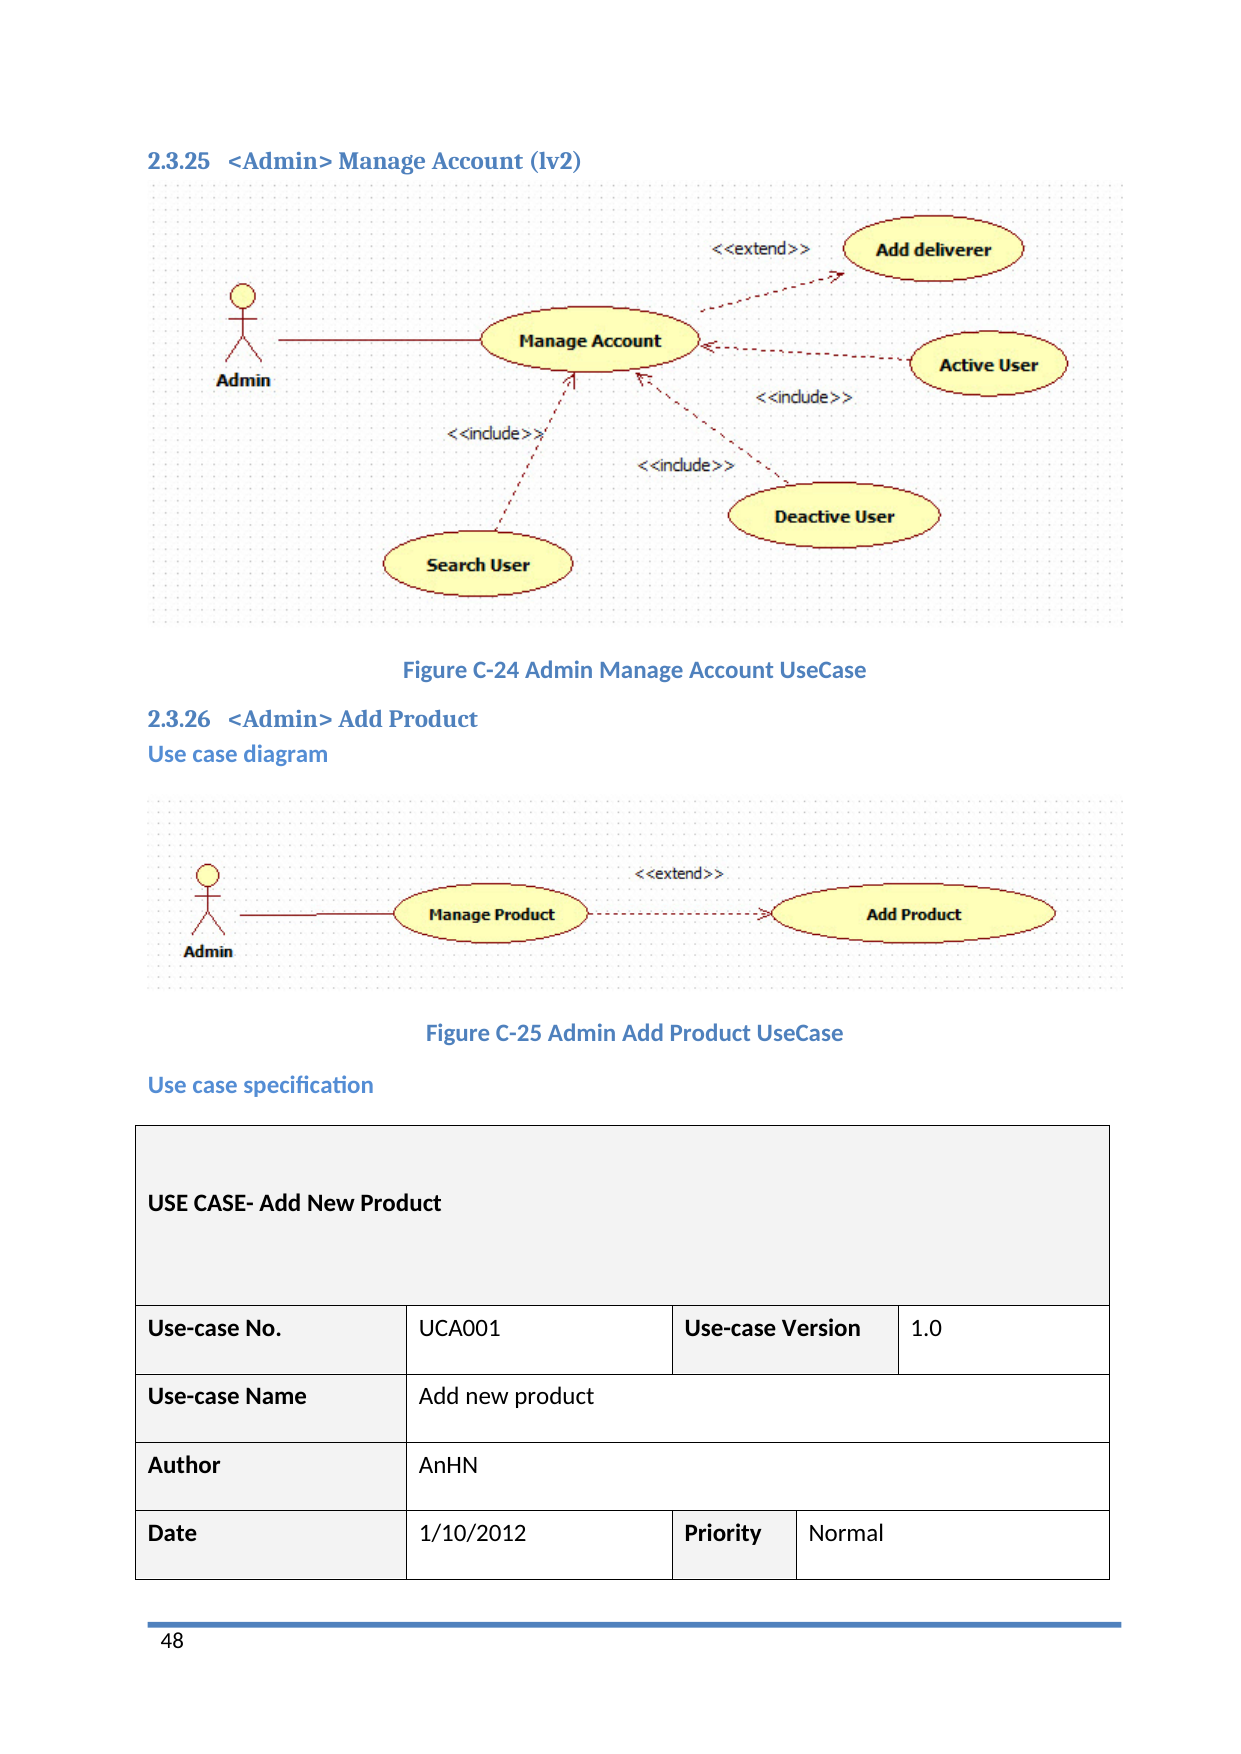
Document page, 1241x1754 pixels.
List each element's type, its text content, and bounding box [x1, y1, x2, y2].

table_cell Add new product [407, 1375, 1109, 1442]
text Figure C-25 Admin Add Product UseCase [148, 1017, 1122, 1048]
picture [147, 794, 1123, 993]
picture [147, 180, 1123, 629]
table_cell Normal [797, 1511, 1109, 1578]
table_cell UCA001 [407, 1306, 672, 1373]
text Use case specification [148, 1069, 1122, 1099]
table_cell Use-case Name [136, 1375, 406, 1442]
text Figure C-24 Admin Manage Account UseCase [148, 654, 1122, 684]
table_cell Date [136, 1511, 406, 1578]
table_cell AnHN [407, 1443, 1109, 1510]
table_cell Use-case Version [673, 1306, 898, 1373]
subtitle <Admin> Manage Account (lv2) [148, 147, 1122, 176]
table_cell Priority [673, 1511, 796, 1578]
table_cell 1/10/2012 [407, 1511, 672, 1578]
table_cell Use-case No. [136, 1306, 406, 1373]
table_cell Author [136, 1443, 406, 1510]
text Use case diagram [148, 738, 1122, 769]
subtitle <Admin> Add Product [148, 705, 1122, 734]
table_cell 1.0 [899, 1306, 1109, 1373]
table_header USE CASE- Add New Product [136, 1126, 1109, 1305]
